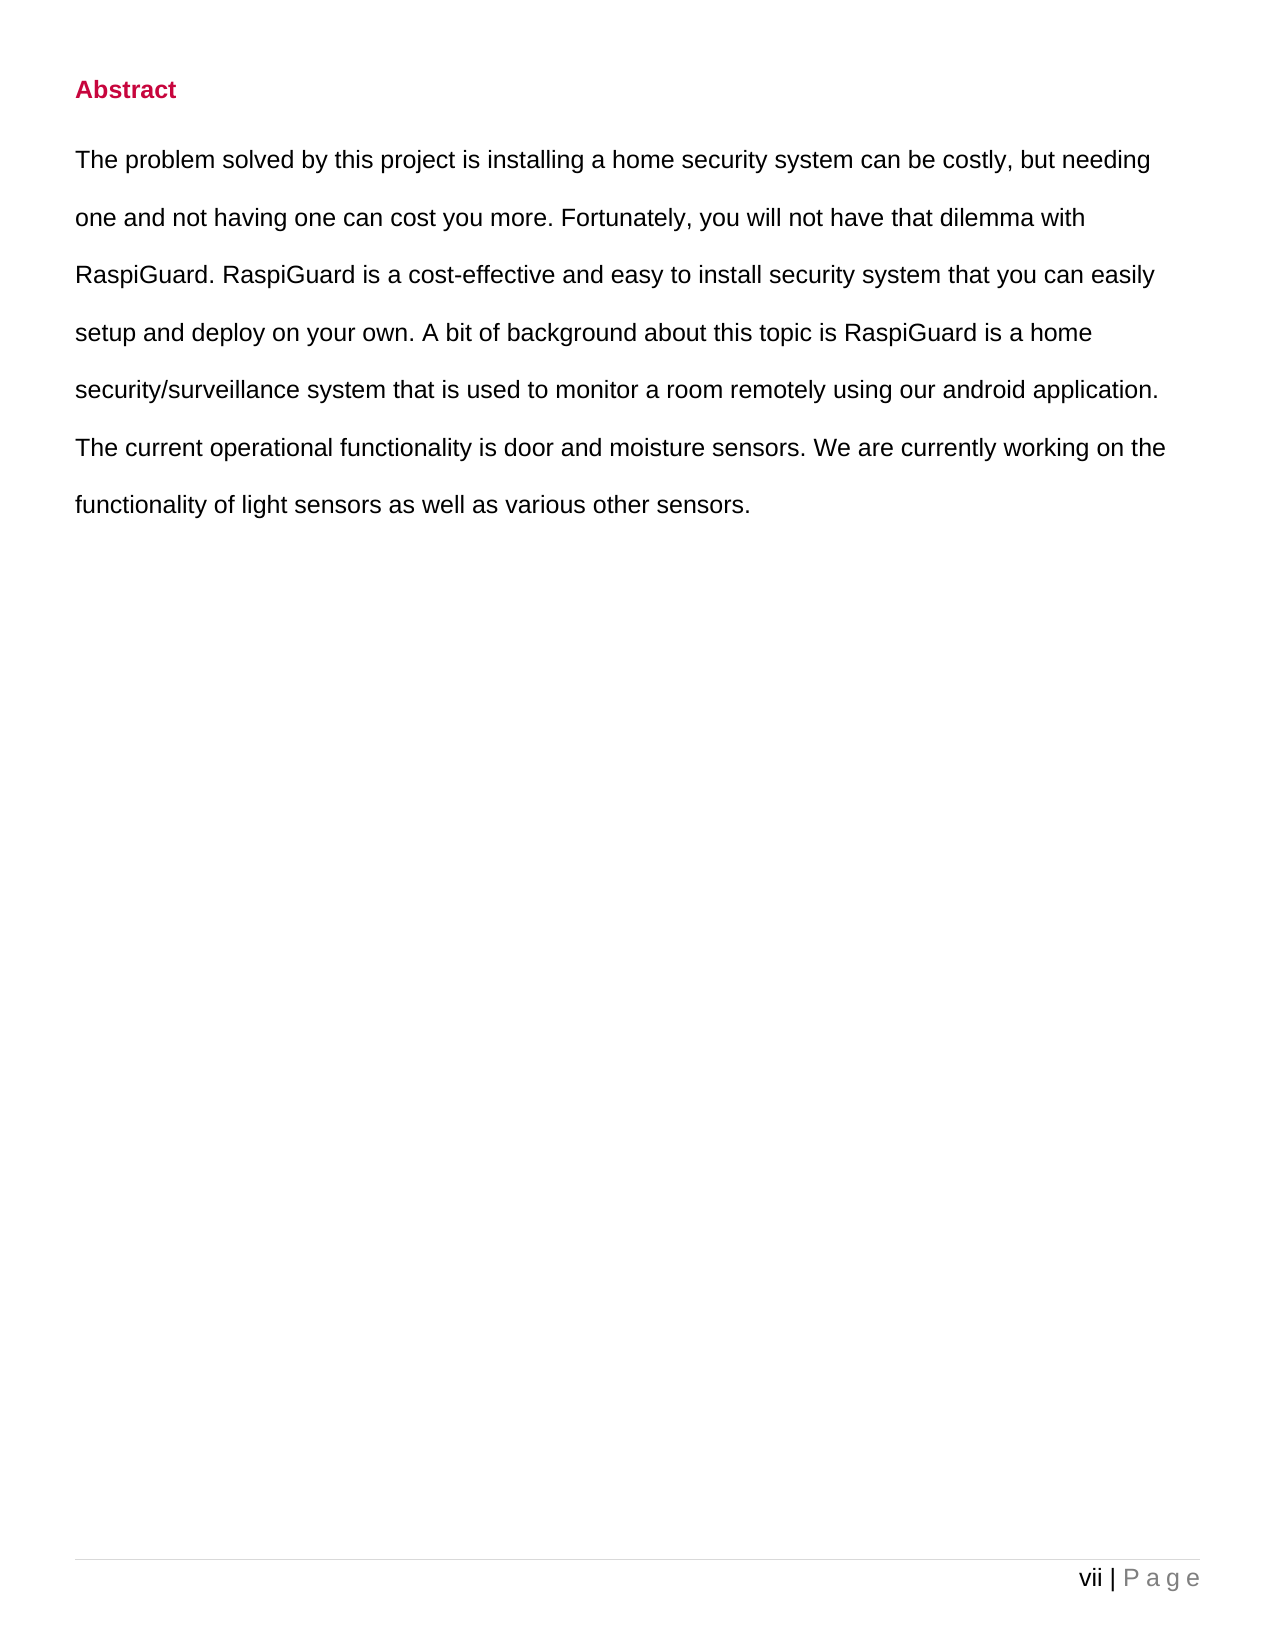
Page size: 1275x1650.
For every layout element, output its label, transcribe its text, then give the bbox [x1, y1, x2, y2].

text The problem solved by this project is installing a home security system can be costly, but needing one and not having one can cost you more. Fortunately, you will not have that dilemma with RaspiGuard. RaspiGuard is a cost-effective and easy to install security system that you can easily setup and deploy on your own. A bit of background about this topic is RaspiGuard is a home security/surveillance system that is used to monitor a room remotely using our android application. The current operational functionality is door and moisture sensors. We are currently working on the functionality of light sensors as well as various other sensors. [75, 145, 1200, 519]
subtitle Abstract [75, 75, 1200, 104]
